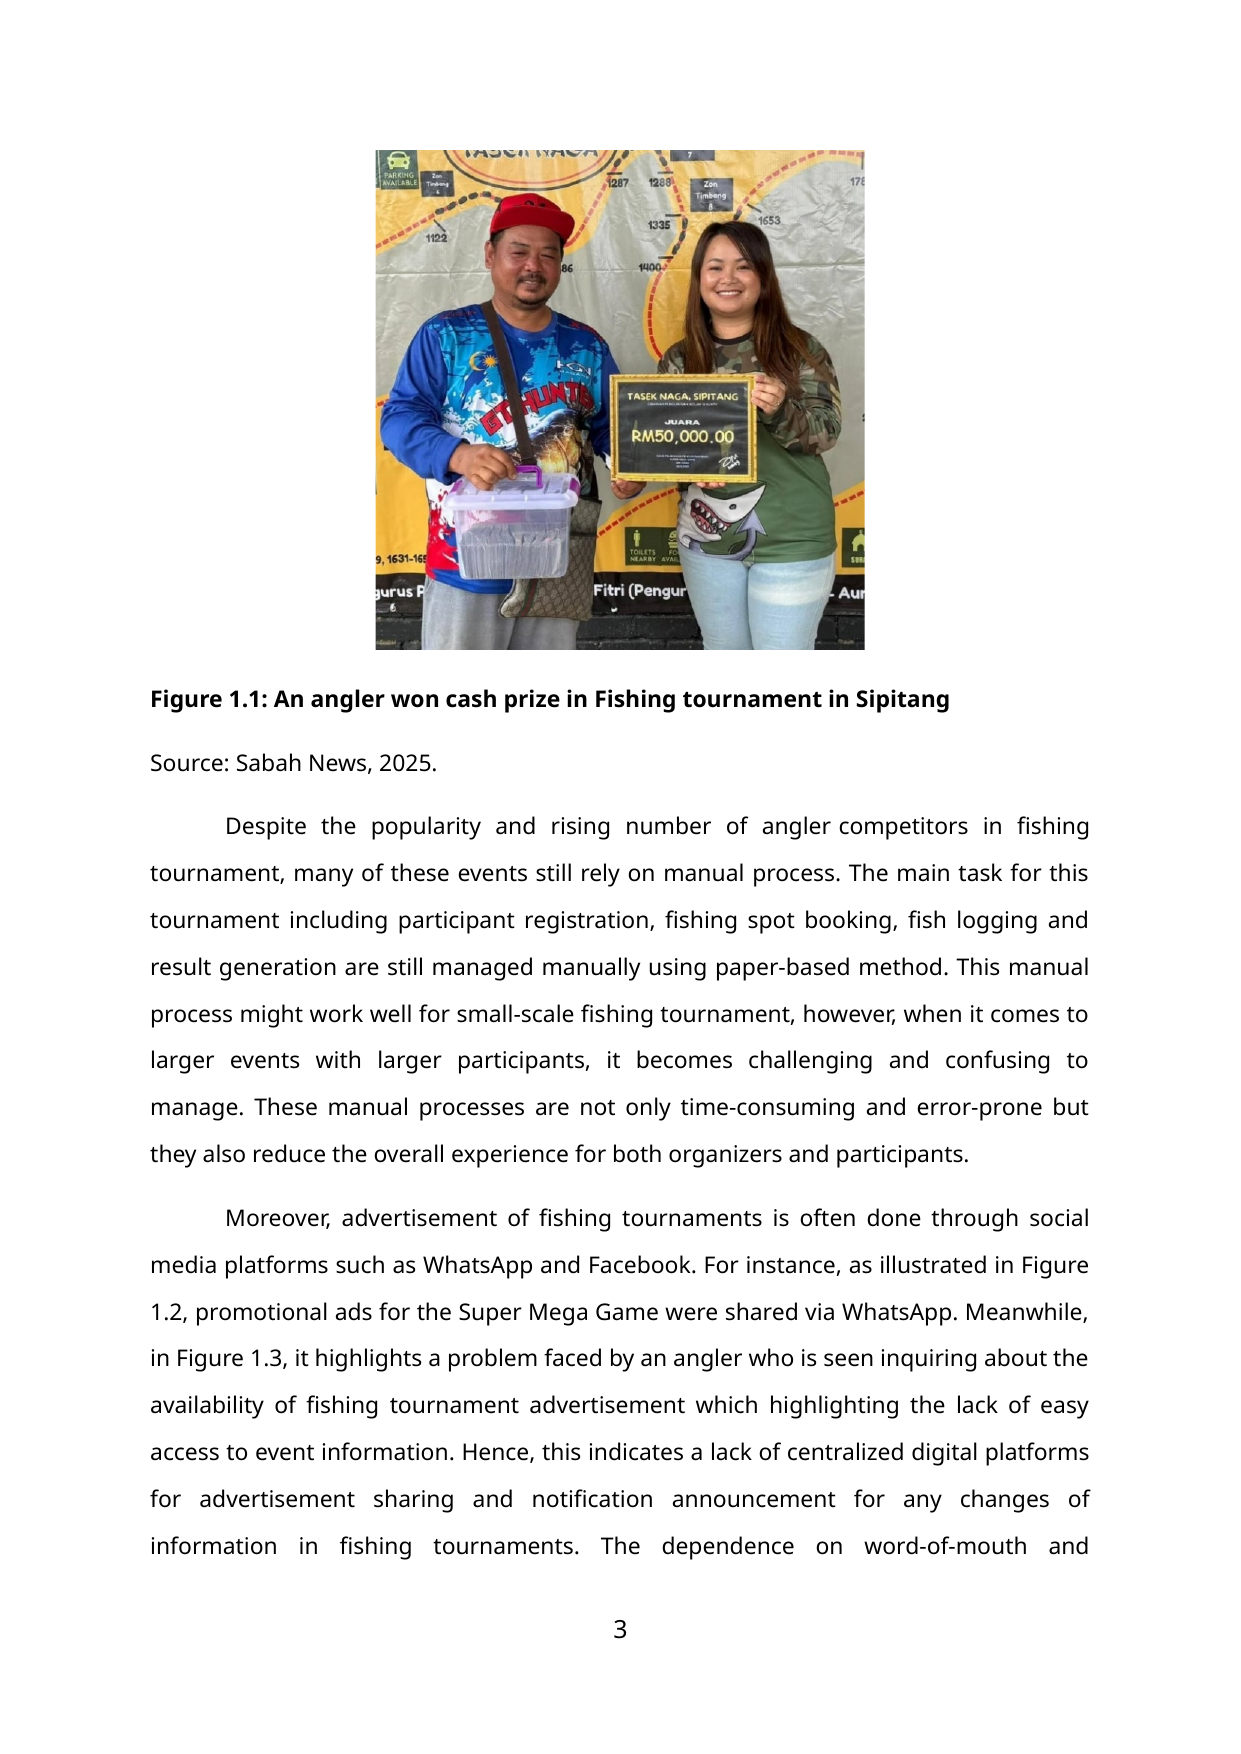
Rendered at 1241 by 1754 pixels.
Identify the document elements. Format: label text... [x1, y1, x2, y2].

text Source: Sabah News, 2025. [150, 747, 1090, 778]
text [150, 1202, 1090, 1561]
text Figure 1.1: An angler won cash prize in Fishing tournament in Sipitang [150, 683, 1090, 714]
picture [375, 150, 865, 650]
text Despite the popularity and rising number of angler competitors in fishing tournament, many of these events still rely on manual process. The main task for this tournament including participant registration, fishing spot booking, fish logging and result generation are still managed manually using paper-based method. This manual process might work well for small-scale fishing tournament, however, when it comes to larger events with larger participants, it becomes challenging and confusing to manage. These manual processes are not only time-consuming and error-prone but they also reduce the overall experience for both organizers and participants. [150, 810, 1090, 1169]
